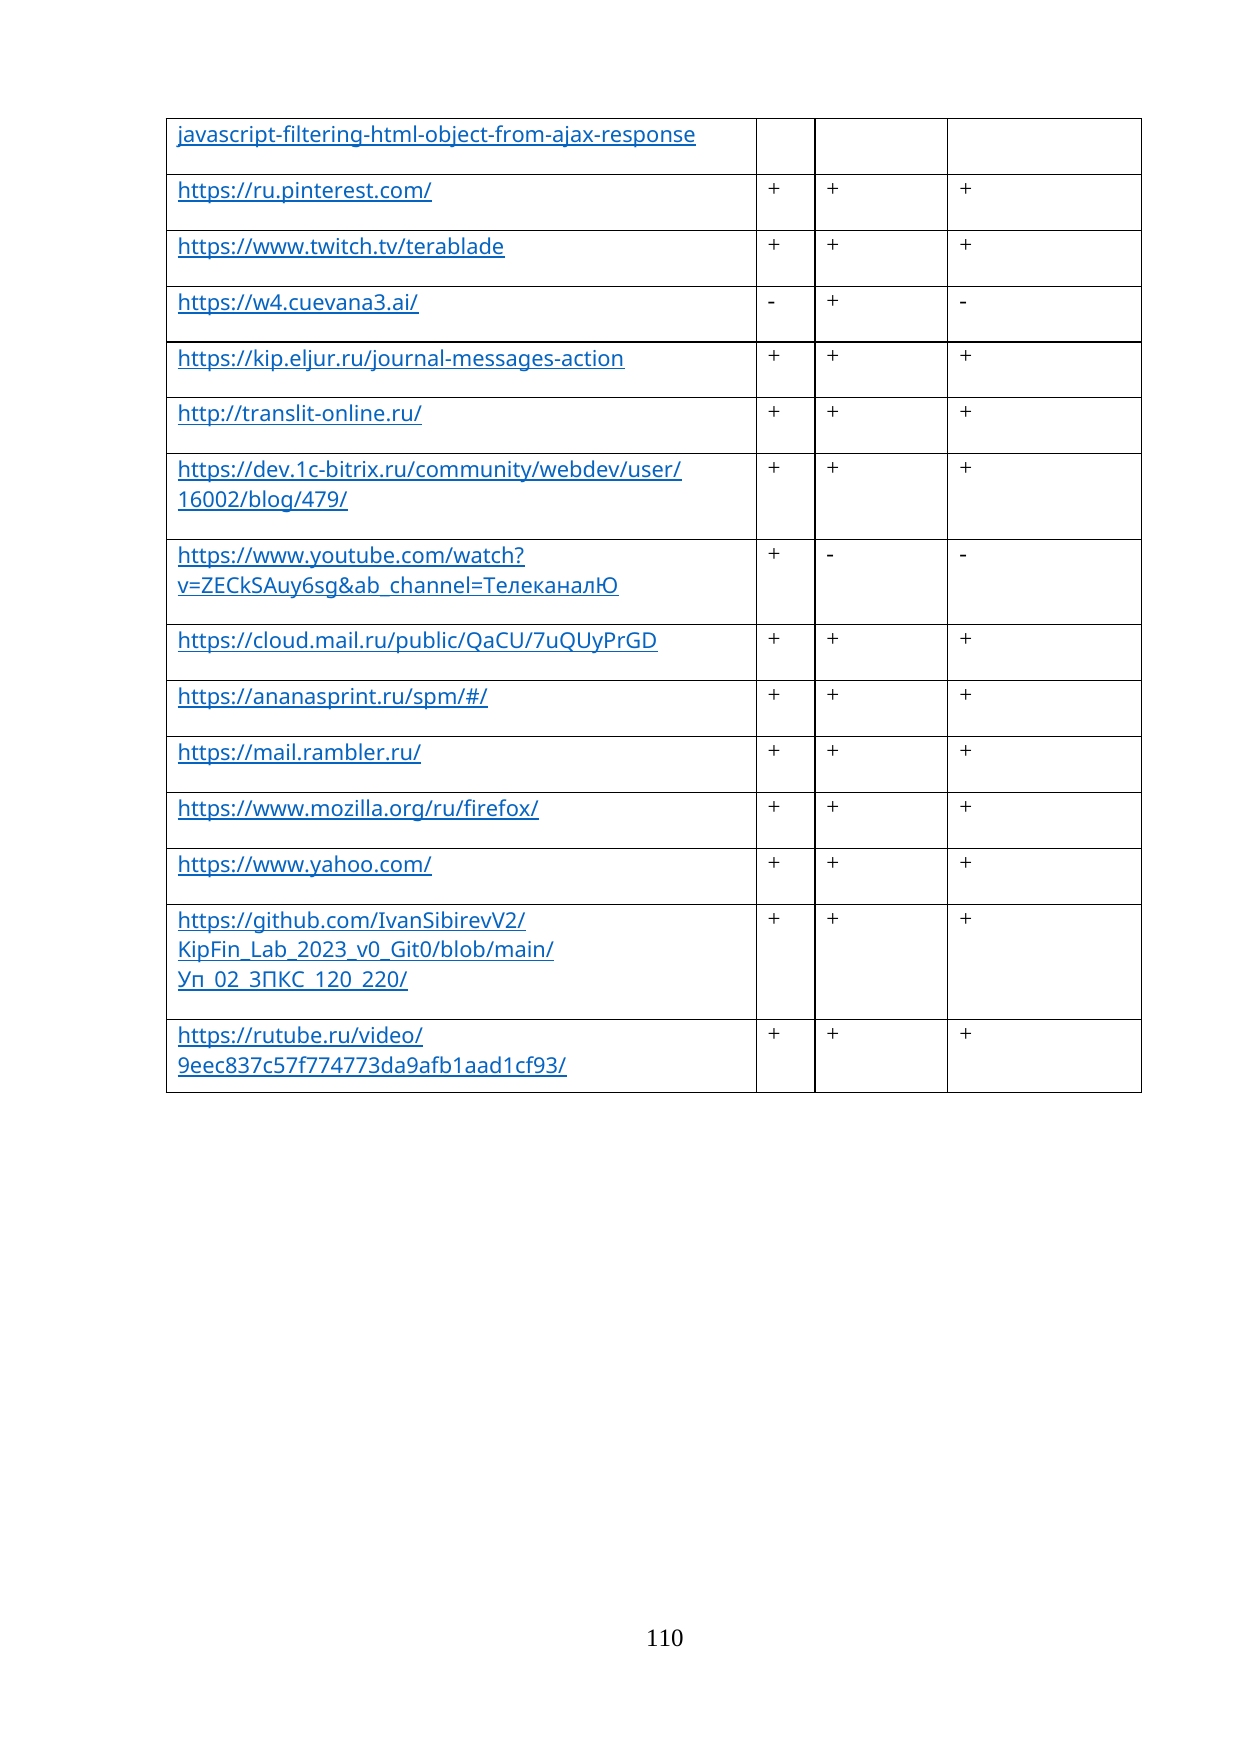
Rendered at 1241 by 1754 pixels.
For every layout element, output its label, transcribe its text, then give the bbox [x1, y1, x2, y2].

table_cell + [948, 737, 1141, 792]
table_cell + [948, 231, 1141, 286]
table_cell + [757, 849, 814, 903]
table_cell + [816, 681, 947, 736]
table_cell http://translit-online.ru/ [167, 398, 756, 453]
table_cell + [816, 287, 947, 341]
table_cell + [948, 175, 1141, 230]
table_cell + [948, 625, 1141, 680]
table_cell - [948, 540, 1141, 624]
table_cell + [757, 175, 814, 230]
table_cell + [816, 398, 947, 453]
table_cell + [948, 681, 1141, 736]
table_cell + [816, 625, 947, 680]
table_cell + [816, 793, 947, 848]
table_cell + [948, 343, 1141, 397]
table_cell + [816, 1020, 947, 1092]
table_cell + [816, 119, 947, 174]
table_cell + [816, 905, 947, 1019]
table_cell + [816, 175, 947, 230]
table_cell + [757, 793, 814, 848]
table_cell - [816, 540, 947, 624]
table_cell https://rutube.ru/video/9eec837c57f774773da9afb1aad1cf93/ [167, 1020, 756, 1092]
table_cell - [948, 287, 1141, 341]
table_cell + [757, 681, 814, 736]
table_cell https://ru.pinterest.com/ [167, 175, 756, 230]
table_cell + [757, 343, 814, 397]
table_cell https://www.mozilla.org/ru/firefox/ [167, 793, 756, 848]
table_cell + [757, 905, 814, 1019]
table_cell https://kip.eljur.ru/journal-messages-action [167, 343, 756, 397]
table_cell + [948, 398, 1141, 453]
table_cell https://github.com/IvanSibirevV2/KipFin_Lab_2023_v0_Git0/blob/main/Уп_02_3ПКС_120_220/ [167, 905, 756, 1019]
table_cell + [757, 625, 814, 680]
table_cell + [757, 119, 814, 174]
table_cell https://w4.cuevana3.ai/ [167, 287, 756, 341]
table_cell + [757, 231, 814, 286]
table_cell https://www.twitch.tv/terablade [167, 231, 756, 286]
table_cell https://ananasprint.ru/spm/#/ [167, 681, 756, 736]
table_cell + [948, 454, 1141, 539]
table_cell + [816, 343, 947, 397]
table_cell + [816, 737, 947, 792]
table_cell + [948, 119, 1141, 174]
table_cell + [948, 849, 1141, 903]
table_cell + [816, 454, 947, 539]
table_cell + [948, 905, 1141, 1019]
table_cell + [757, 1020, 814, 1092]
table_cell https://dev.1c-bitrix.ru/community/webdev/user/16002/blog/479/ [167, 454, 756, 539]
table_cell https://www.youtube.com/watch?v=ZECkSAuy6sg&ab_channel=ТелеканалЮ [167, 540, 756, 624]
table_cell https://cloud.mail.ru/public/QaCU/7uQUyPrGD [167, 625, 756, 680]
table_cell + [948, 793, 1141, 848]
table_cell + [757, 737, 814, 792]
table_cell https://www.yahoo.com/ [167, 849, 756, 903]
table_cell + [757, 454, 814, 539]
table_cell + [816, 849, 947, 903]
table_cell + [948, 1020, 1141, 1092]
table_cell + [816, 231, 947, 286]
table_cell https://mail.rambler.ru/ [167, 737, 756, 792]
table_cell - [757, 287, 814, 341]
table_cell + [757, 398, 814, 453]
table_cell + [757, 540, 814, 624]
table_cell https://stackoverflow.com/questions/5898011/jquery-javascript-filtering-html-object-from-ajax-response [167, 119, 756, 174]
